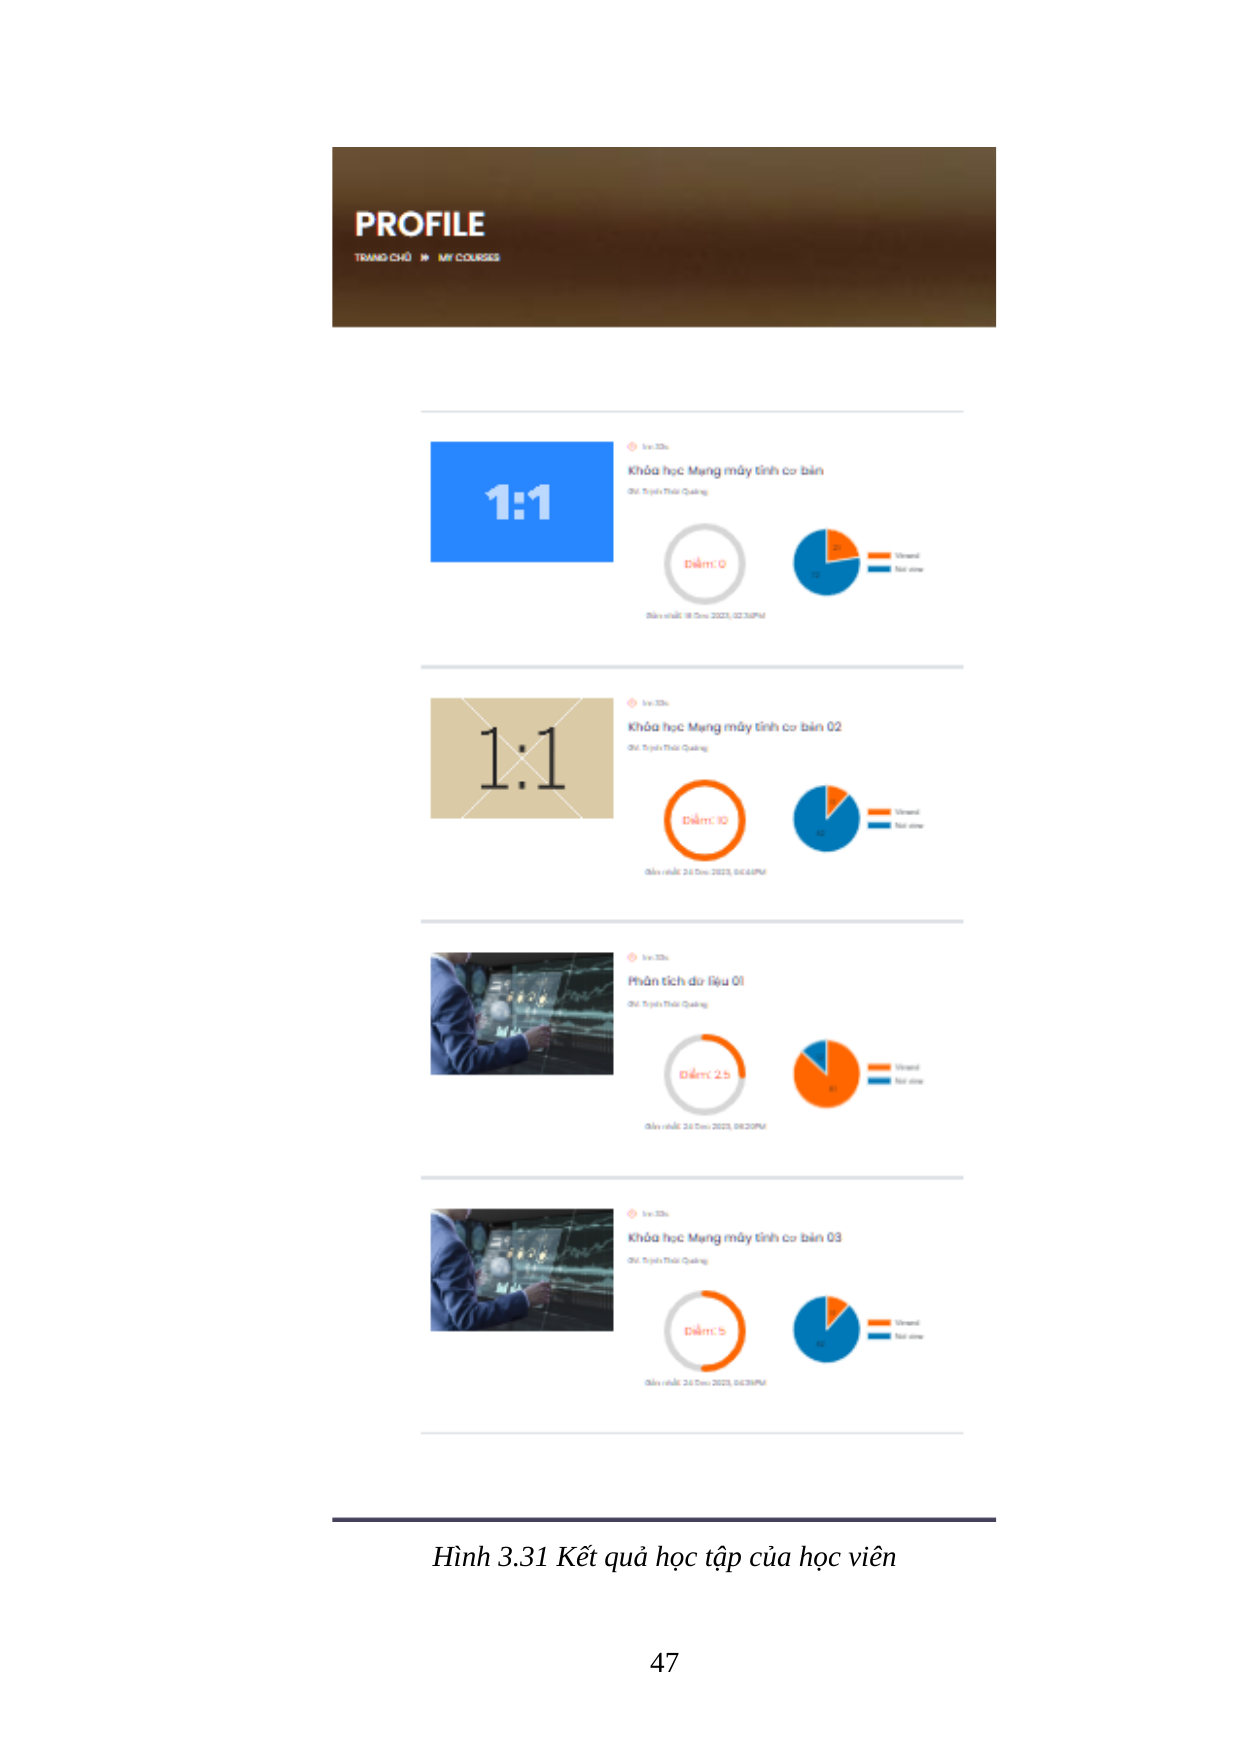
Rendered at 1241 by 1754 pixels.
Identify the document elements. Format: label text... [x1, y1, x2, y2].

picture [332, 147, 997, 1522]
